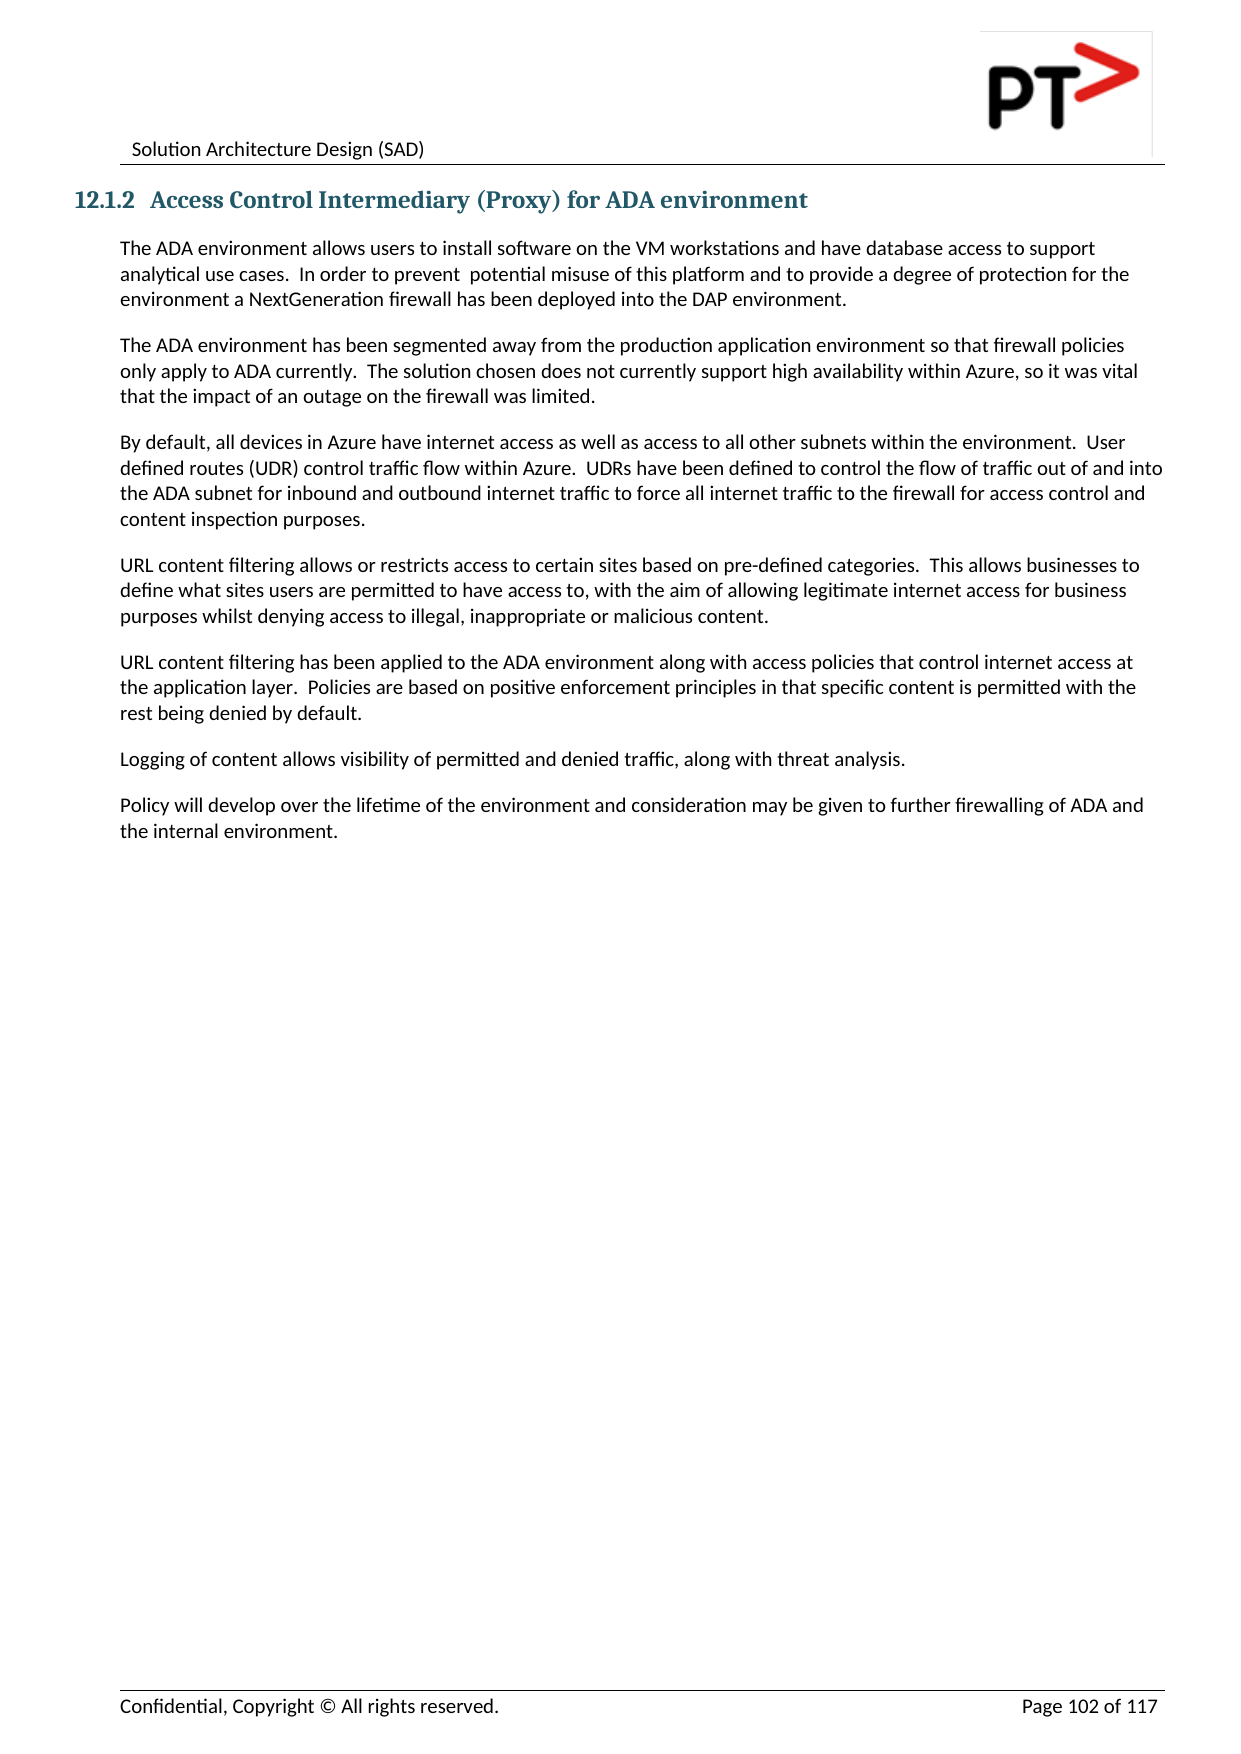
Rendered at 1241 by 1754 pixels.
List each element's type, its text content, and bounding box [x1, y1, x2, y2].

text URL content filtering allows or restricts access to certain sites based on pre-defined categories. This allows businesses to define what sites users are permitted to have access to, with the aim of allowing legitimate internet access for business purposes whilst denying access to illegal, inappropriate or malicious content. [120, 552, 1165, 628]
text URL content filtering has been applied to the ADA environment along with access policies that control internet access at the application layer. Policies are based on positive enforcement principles in that specific content is permitted with the rest being denied by default. [120, 649, 1165, 725]
text By default, all devices in Azure have internet access as well as access to all other subnets within the environment. User defined routes (UDR) control traffic flow within Azure. UDRs have been defined to control the flow of traffic out of and into the ADA subnet for inbound and outbound internet traffic to force all internet traffic to the firewall for access control and content inspection purposes. [120, 429, 1165, 531]
text Logging of content allows visibility of permitted and denied traffic, along with threat analysis. [120, 746, 1165, 772]
text The ADA environment has been segmented away from the production application environment so that firewall policies only apply to ADA currently. The solution chosen does not currently support high availability within Azure, so it was vital that the impact of an outage on the firewall was limited. [120, 332, 1165, 409]
text The ADA environment allows users to install software on the VM workstations and have database access to support analytical use cases. In order to prevent potential misuse of this platform and to provide a degree of protection for the environment a NextGeneration firewall has been deployed into the DAP environment. [120, 235, 1165, 312]
picture [980, 30, 1154, 157]
text Policy will develop over the lifetime of the environment and consideration may be given to further firewalling of ADA and the internal environment. [120, 792, 1165, 843]
subtitle Access Control Intermediary (Proxy) for ADA environment [75, 186, 1165, 214]
